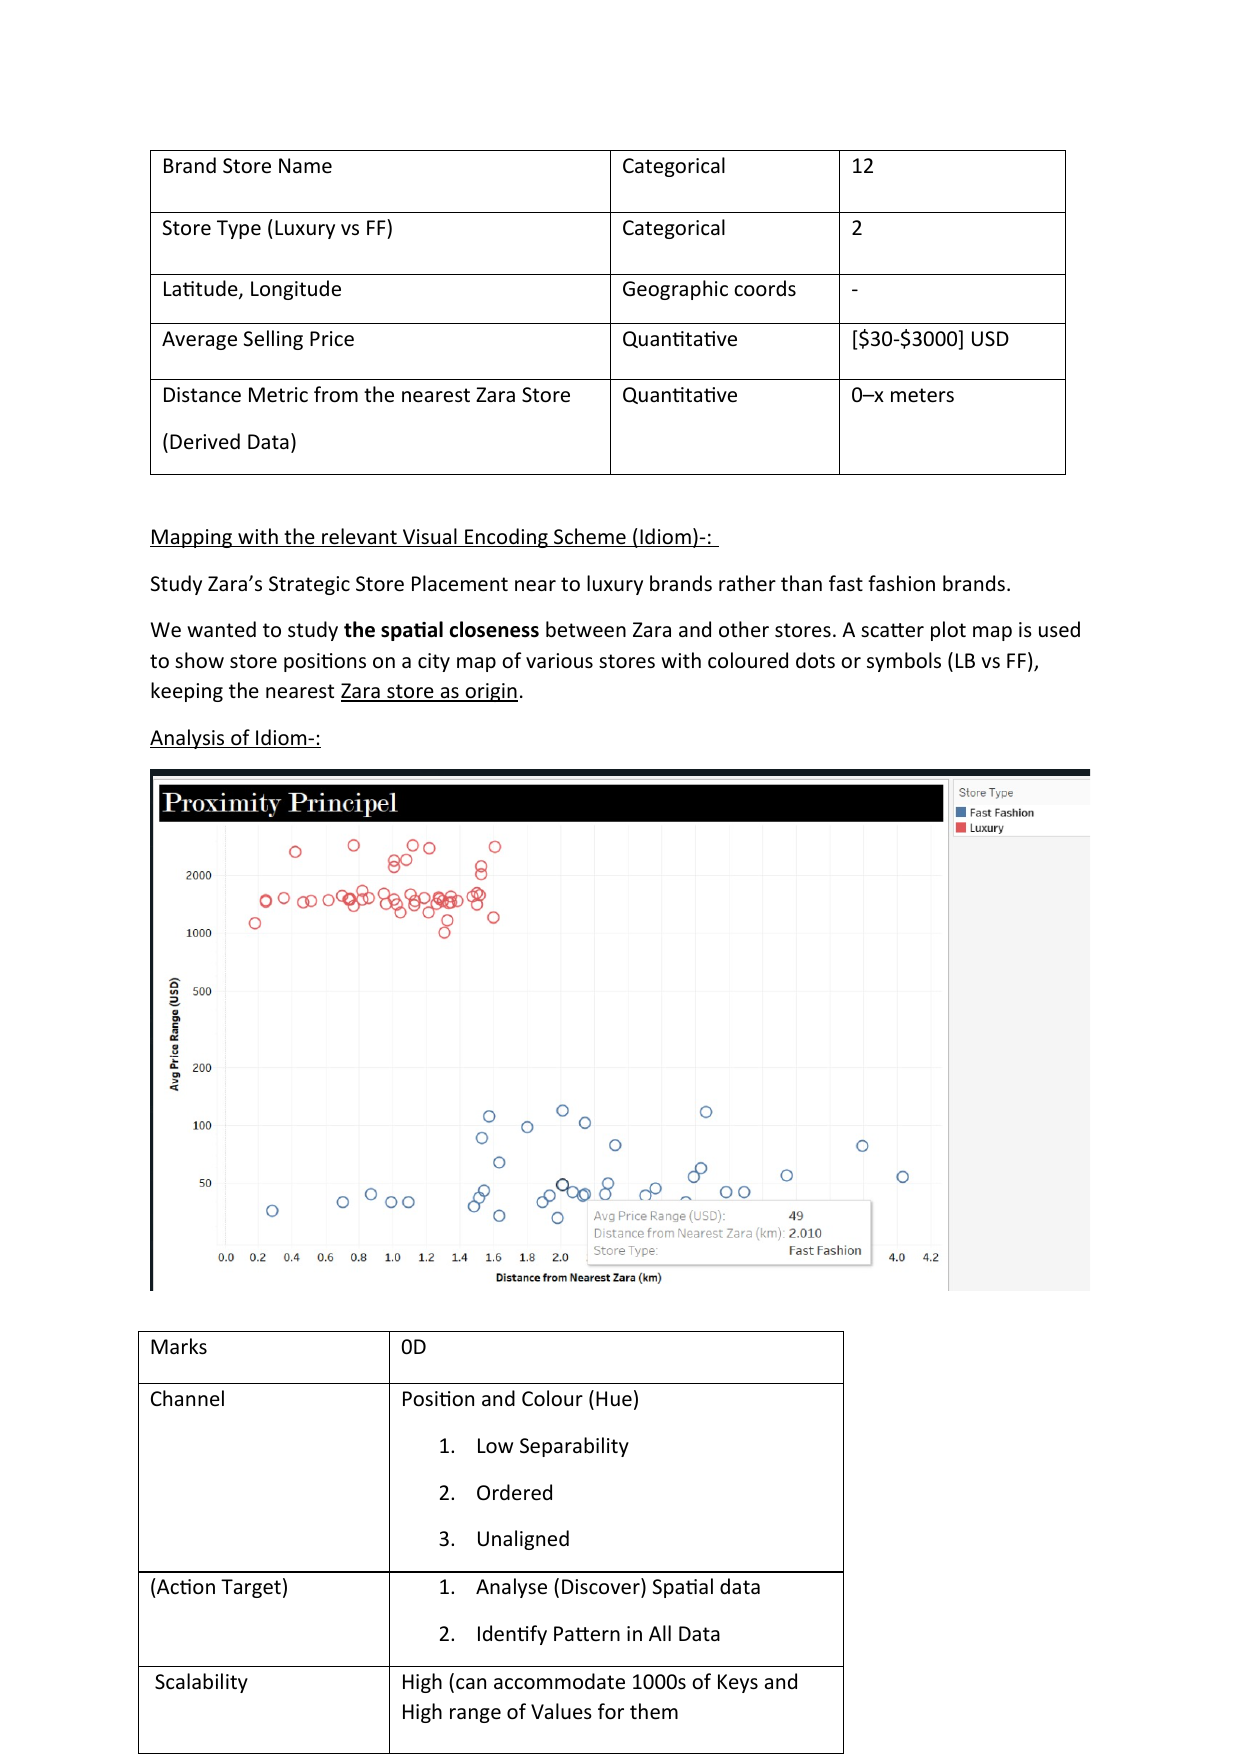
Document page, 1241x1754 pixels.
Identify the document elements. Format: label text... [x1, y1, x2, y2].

table_cell Analyse (Discover) Spatial data Identify Pattern in All Data [390, 1573, 843, 1666]
text Study Zara’s Strategic Store Placement near to luxury brands rather than fast fashion brands. [150, 569, 1090, 597]
table_cell Store Type (Luxury vs FF) [151, 213, 610, 273]
table_cell Position and Colour (Hue) Low Separability Ordered Unaligned [390, 1384, 843, 1571]
table_cell Categorical [611, 213, 839, 273]
table_cell Channel [139, 1384, 389, 1571]
table_cell Categorical [611, 151, 839, 212]
table_cell Quantitative [611, 380, 839, 474]
table_cell Geographic coords [611, 275, 839, 323]
table_header 0D [390, 1332, 843, 1383]
table_cell 12 [840, 151, 1065, 212]
table_cell Brand Store Name [151, 151, 610, 212]
text Analysis of Idiom-: [150, 723, 1090, 751]
table_cell Distance Metric from the nearest Zara Store (Derived Data) [151, 380, 610, 474]
text Mapping with the relevant Visual Encoding Scheme (Idiom)-: [150, 522, 1090, 550]
table_cell - [840, 275, 1065, 323]
table_cell (Action Target) [139, 1573, 389, 1666]
table_cell 2 [840, 213, 1065, 273]
table_cell Average Selling Price [151, 324, 610, 379]
table_cell High (can accommodate 1000s of Keys and High range of Values for them [390, 1667, 843, 1753]
table_header Marks [139, 1332, 389, 1383]
table_cell Quantitative [611, 324, 839, 379]
text We wanted to study the spatial closeness between Zara and other stores. A scatter plot map is used to show store positions on a city map of various stores with coloured dots or symbols (LB vs FF), keeping the nearest Zara store as origin. [150, 616, 1090, 704]
table_cell [$30-$3000] USD [840, 324, 1065, 379]
table_cell Latitude, Longitude [151, 275, 610, 323]
table_cell Scalability [139, 1667, 389, 1753]
table_cell 0–x meters [840, 380, 1065, 474]
picture [150, 769, 1091, 1291]
